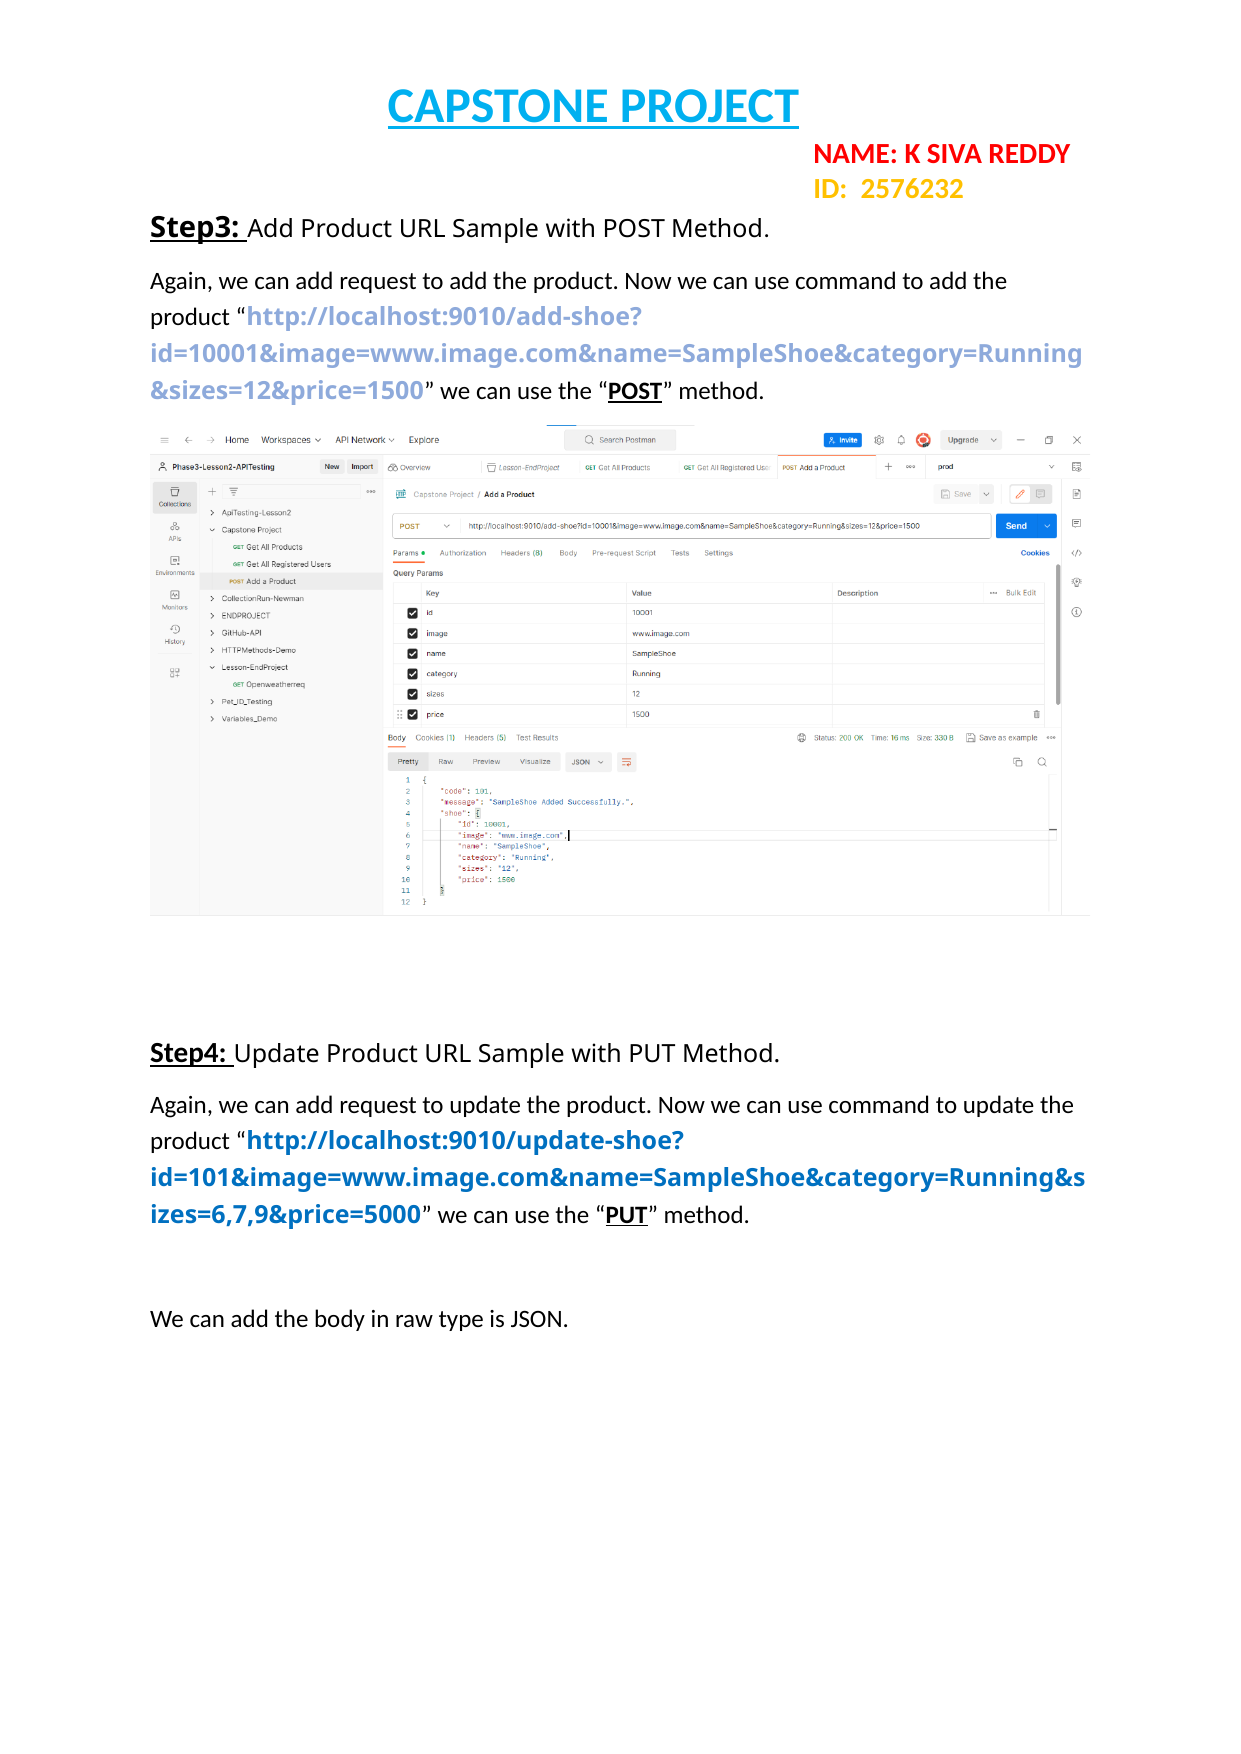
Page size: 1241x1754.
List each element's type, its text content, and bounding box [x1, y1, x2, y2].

text We can add the body in raw type is JSON. [150, 1303, 1090, 1334]
text Again, we can add request to update the product. Now we can use command to update the product “http://localhost:9010/update-shoe?id=101&image=www.image.com&name=SampleShoe&category=Running&sizes=6,7,9&price=5000” we can use the “PUT” method. [150, 1089, 1090, 1230]
text Step4: Update Product URL Sample with PUT Method. [150, 1034, 1090, 1070]
picture [150, 425, 1091, 917]
text Step3: Add Product URL Sample with POST Method. [150, 206, 1090, 246]
text Again, we can add request to add the product. Now we can use command to add the product “http://localhost:9010/add-shoe?id=10001&image=www.image.com&name=SampleShoe&category=Running&sizes=12&price=1500” we can use the “POST” method. [150, 266, 1090, 406]
